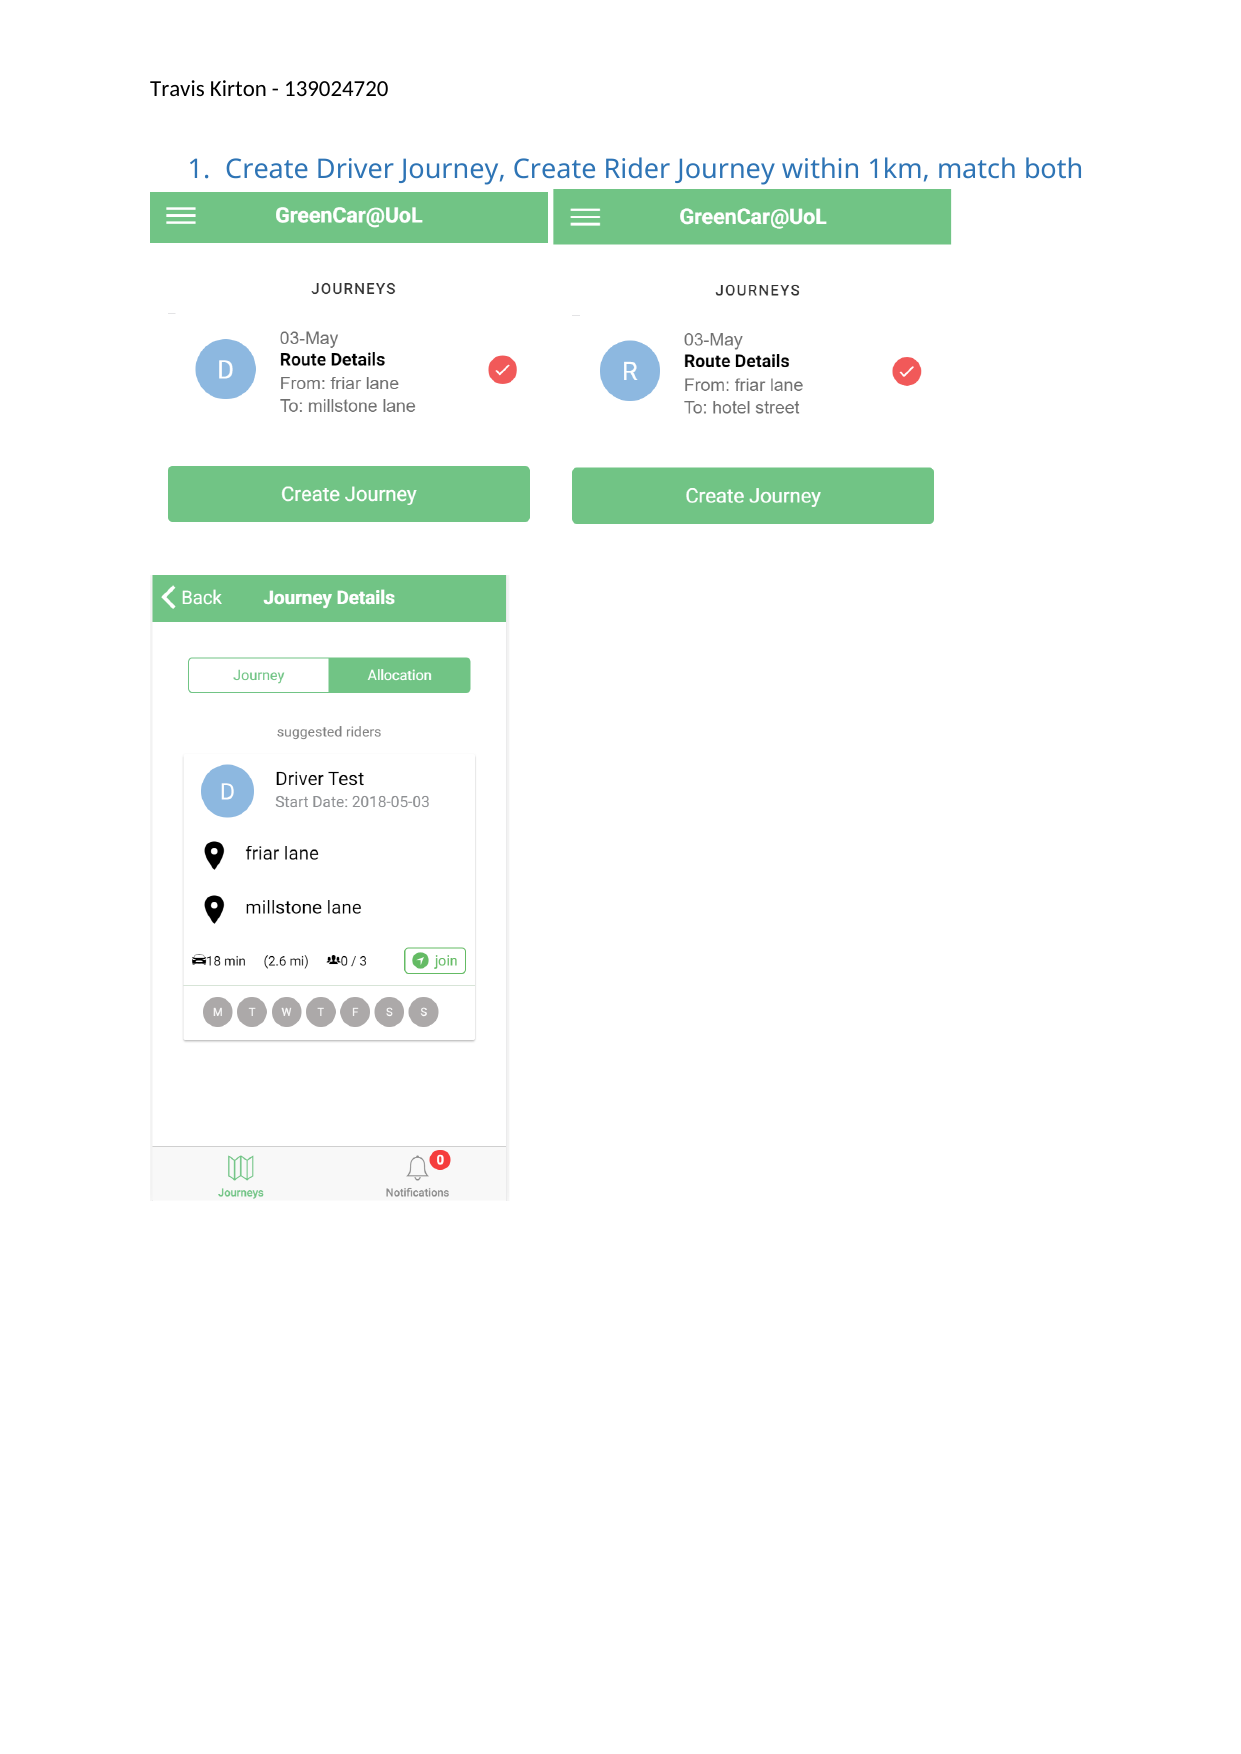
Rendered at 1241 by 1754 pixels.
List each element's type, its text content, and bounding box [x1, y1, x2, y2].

picture [553, 189, 952, 557]
picture [150, 575, 510, 1201]
subtitle Create Driver Journey, Create Rider Journey within 1km, match both [187, 150, 1090, 187]
picture [150, 192, 548, 557]
